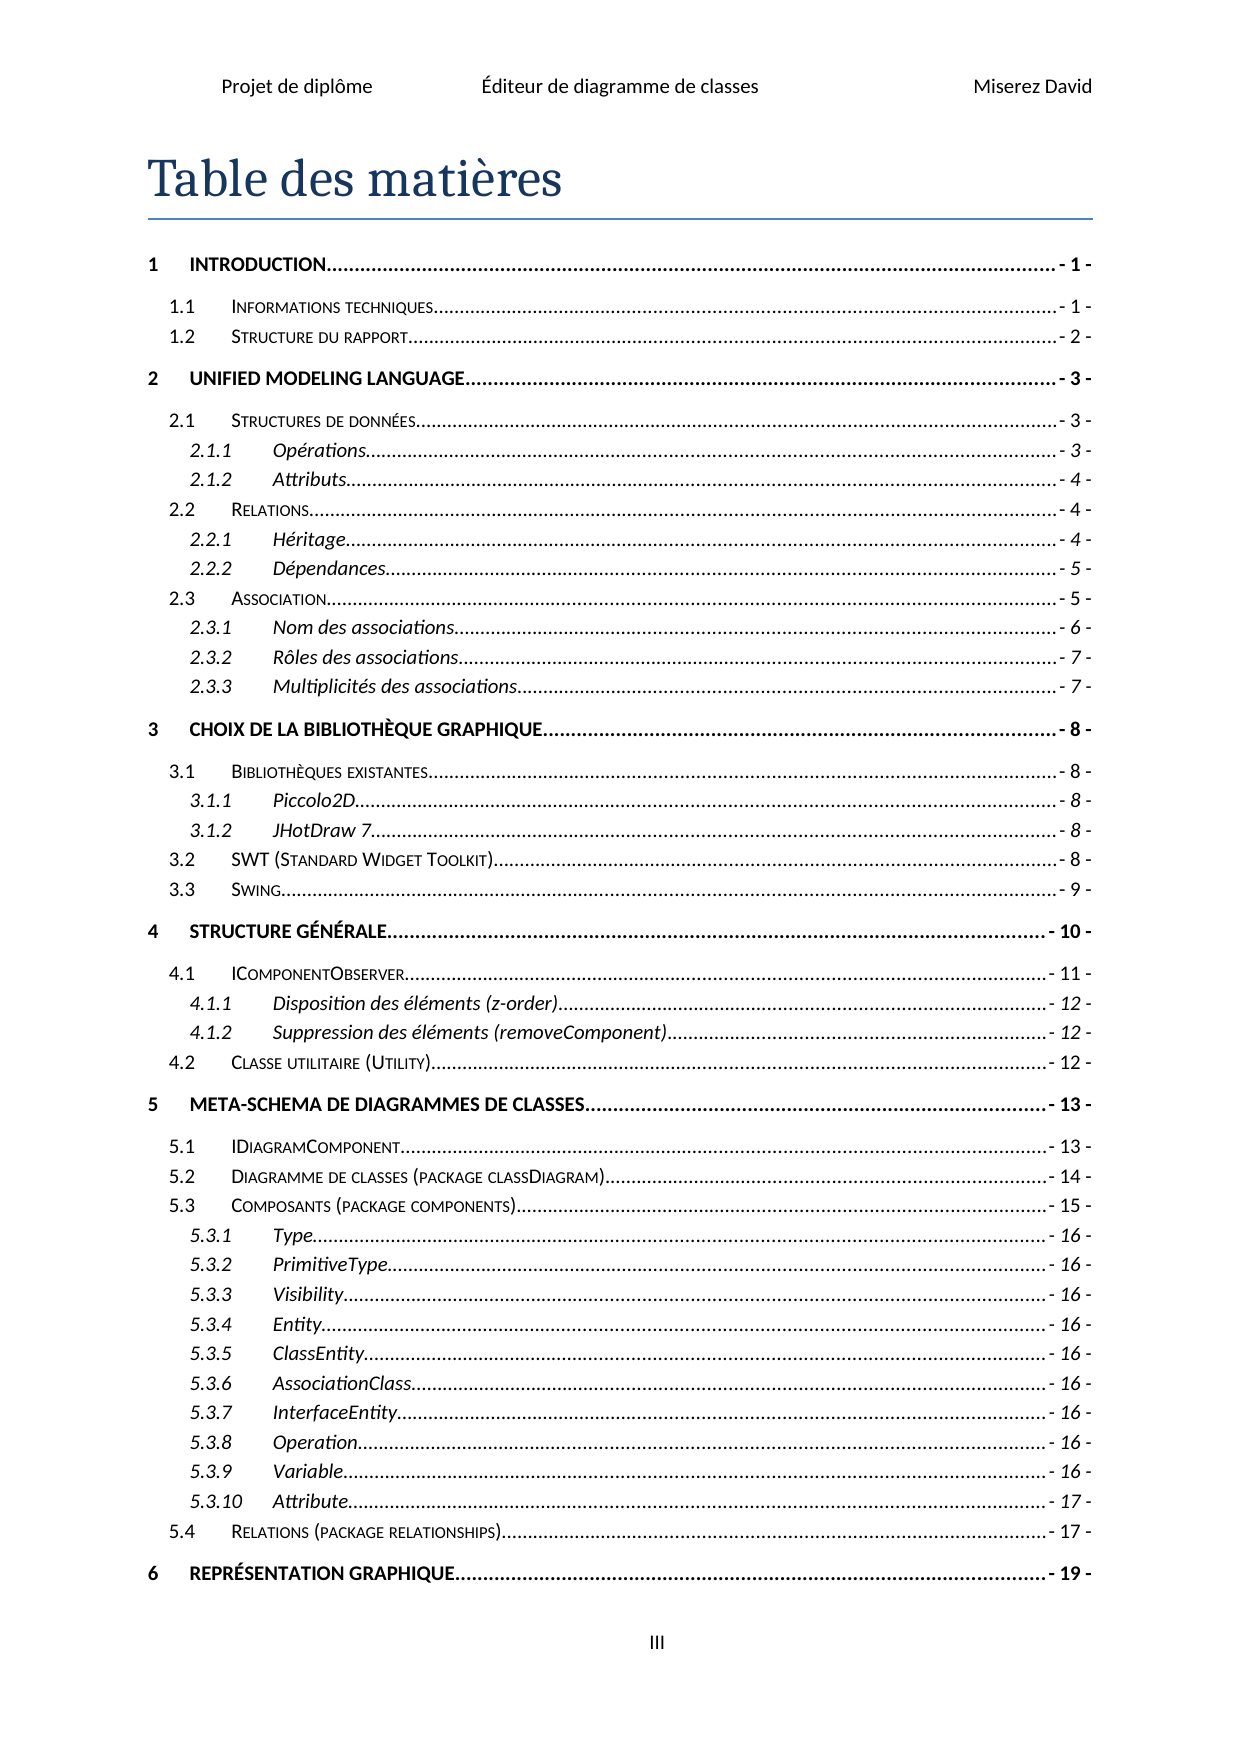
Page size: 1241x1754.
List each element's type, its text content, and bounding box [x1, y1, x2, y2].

text 3.2 SWT (Standard Widget Toolkit) - 8 - [168, 847, 1093, 872]
text 5.4 Relations (package relationships) - 17 - [168, 1518, 1093, 1543]
text 2 Unified Modeling Language - 3 - [148, 365, 1093, 391]
title Table des matières [148, 148, 1093, 218]
text 5.3.7 InterfaceEntity - 16 - [189, 1399, 1093, 1425]
text 1.1 Informations techniques - 1 - [168, 294, 1093, 319]
text 5.3.3 Visibility - 16 - [189, 1281, 1093, 1307]
text 3.1.2 JHotDraw 7 - 8 - [189, 817, 1093, 842]
text 5.3.4 Entity - 16 - [189, 1311, 1093, 1336]
text 3 Choix de la bibliothèque graphique - 8 - [148, 716, 1093, 741]
text 4.1 IComponentObserver - 11 - [168, 960, 1093, 986]
text 5.3.1 Type - 16 - [189, 1222, 1093, 1247]
text 5.2 Diagramme de classes (package classDiagram) - 14 - [168, 1163, 1093, 1188]
text 5.3.6 AssociationClass - 16 - [189, 1370, 1093, 1395]
text 2.1.2 Attributs - 4 - [189, 467, 1093, 492]
text 5.3 Composants (package components) - 15 - [168, 1192, 1093, 1218]
text 2.3.3 Multiplicités des associations - 7 - [189, 674, 1093, 699]
text 5.3.2 PrimitiveType - 16 - [189, 1252, 1093, 1277]
text 2.2.1 Héritage - 4 - [189, 526, 1093, 551]
text 5.1 IDiagramComponent - 13 - [168, 1133, 1093, 1159]
text 2.3.1 Nom des associations - 6 - [189, 614, 1093, 640]
text 2.2 Relations - 4 - [168, 496, 1093, 522]
text 3.1.1 Piccolo2D - 8 - [189, 787, 1093, 813]
text 5.3.10 Attribute - 17 - [189, 1488, 1093, 1514]
text 1 Introduction - 1 - [148, 252, 1093, 277]
text 6 Représentation graphique - 19 - [148, 1560, 1093, 1585]
text 2.2.2 Dépendances - 5 - [189, 555, 1093, 581]
text 5.3.9 Variable - 16 - [189, 1459, 1093, 1484]
text 2.1 Structures de données - 3 - [168, 407, 1093, 433]
text 2.1.1 Opérations - 3 - [189, 437, 1093, 462]
text 4 Structure générale - 10 - [148, 918, 1093, 944]
text 1.2 Structure du rapport - 2 - [168, 323, 1093, 349]
text 3.1 Bibliothèques existantes - 8 - [168, 758, 1093, 783]
text 3.3 Swing - 9 - [168, 876, 1093, 902]
text 5.3.5 ClassEntity - 16 - [189, 1340, 1093, 1366]
text 5 Meta-Schema de diagrammes de classes - 13 - [148, 1091, 1093, 1117]
text 5.3.8 Operation - 16 - [189, 1429, 1093, 1454]
text 4.2 Classe utilitaire (Utility) - 12 - [168, 1049, 1093, 1074]
text 4.1.1 Disposition des éléments (z-order) - 12 - [189, 990, 1093, 1015]
text 2.3.2 Rôles des associations - 7 - [189, 644, 1093, 669]
text 2.3 Association - 5 - [168, 585, 1093, 610]
text 4.1.2 Suppression des éléments (removeComponent) - 12 - [189, 1019, 1093, 1045]
